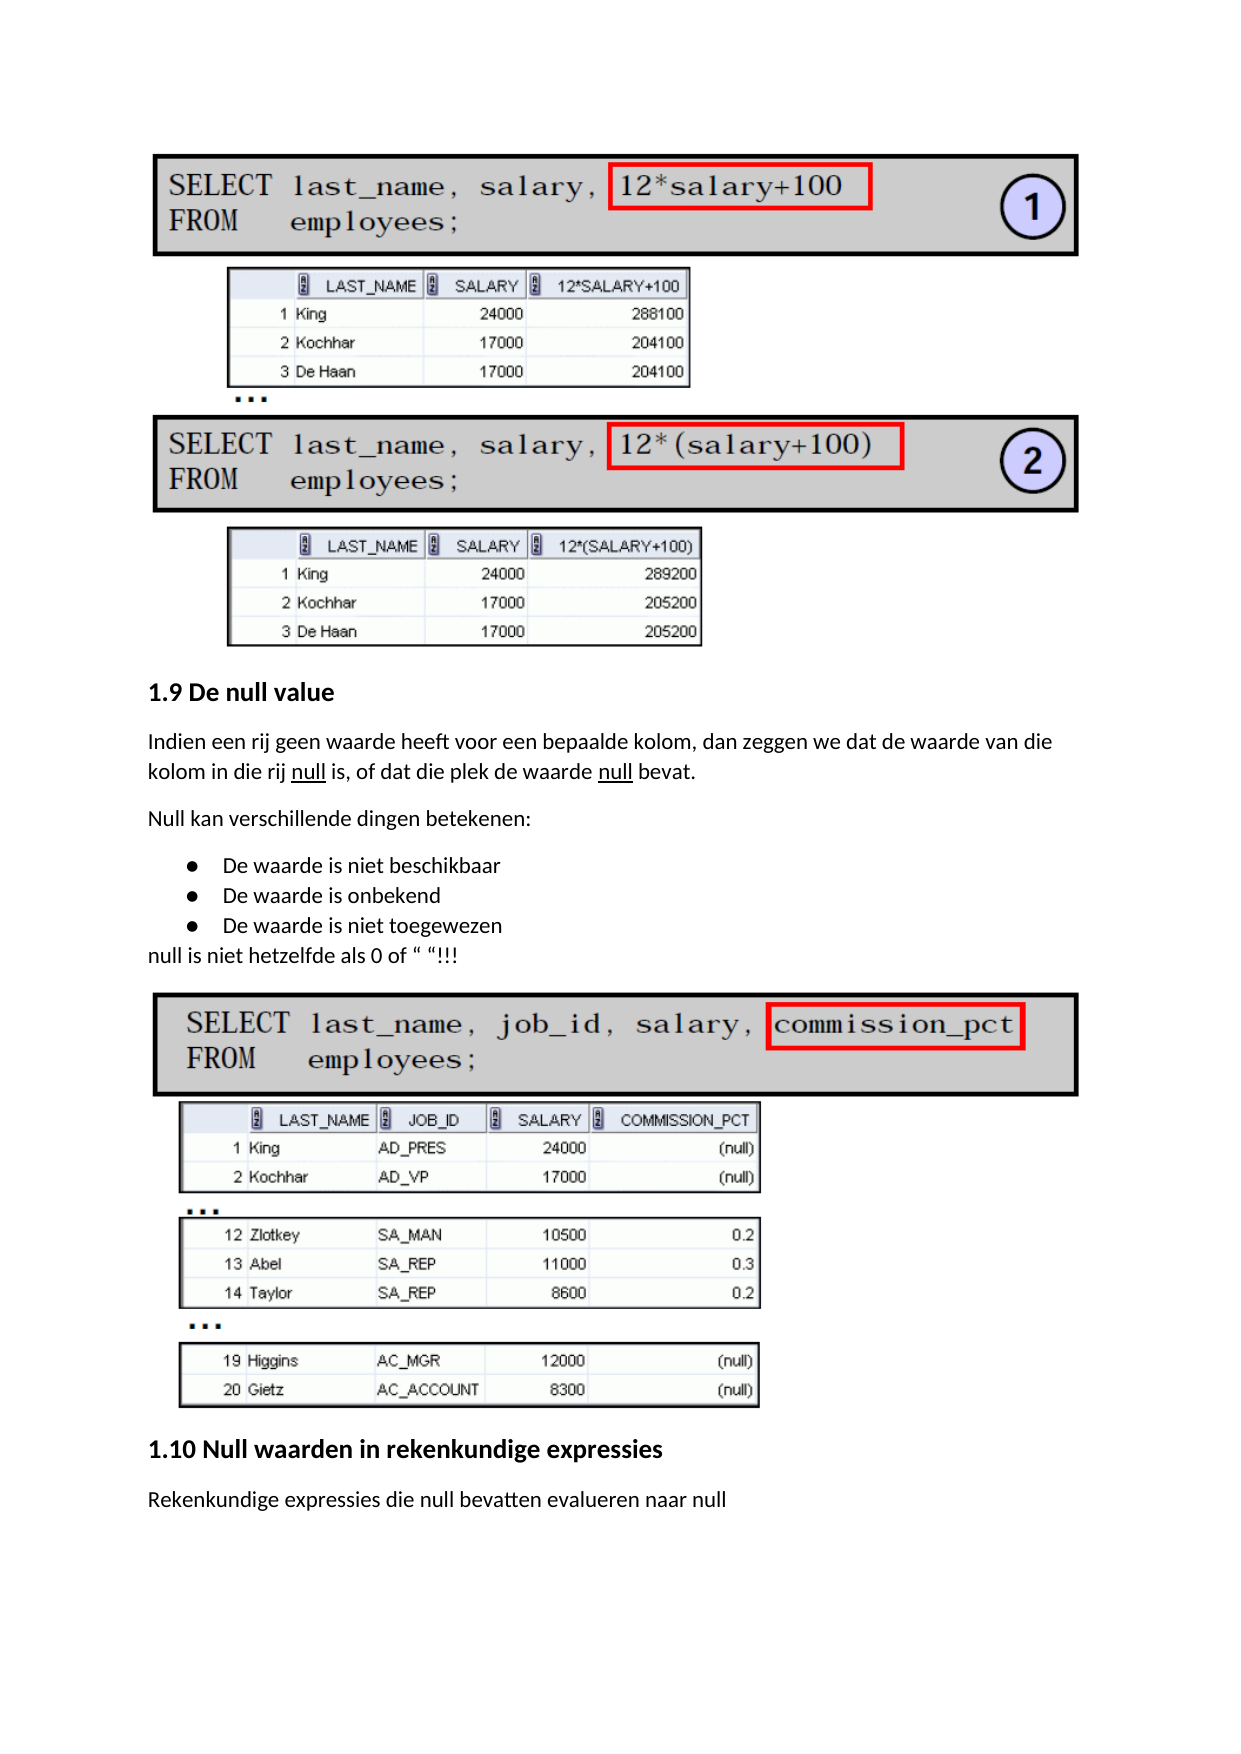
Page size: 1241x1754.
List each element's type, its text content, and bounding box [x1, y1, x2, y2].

text null is niet hetzelfde als 0 of “ “!!! [148, 942, 1093, 970]
list De waarde is onbekend [185, 881, 1093, 909]
text Indien een rij geen waarde heeft voor een bepaalde kolom, dan zeggen we dat de waarde van die kolom in die rij null is, of dat die plek de waarde null bevat. [148, 727, 1093, 785]
list De waarde is niet toegewezen [185, 911, 1093, 939]
picture [147, 147, 1093, 656]
list De waarde is niet beschikbaar [185, 851, 1093, 879]
picture [147, 988, 1093, 1414]
text Rekenkundige expressies die null bevatten evalueren naar null [148, 1485, 1093, 1513]
text Null kan verschillende dingen betekenen: [148, 804, 1093, 832]
text 1.9 De null value [148, 675, 1093, 708]
text 1.10 Null waarden in rekenkundige expressies [148, 1432, 1093, 1465]
